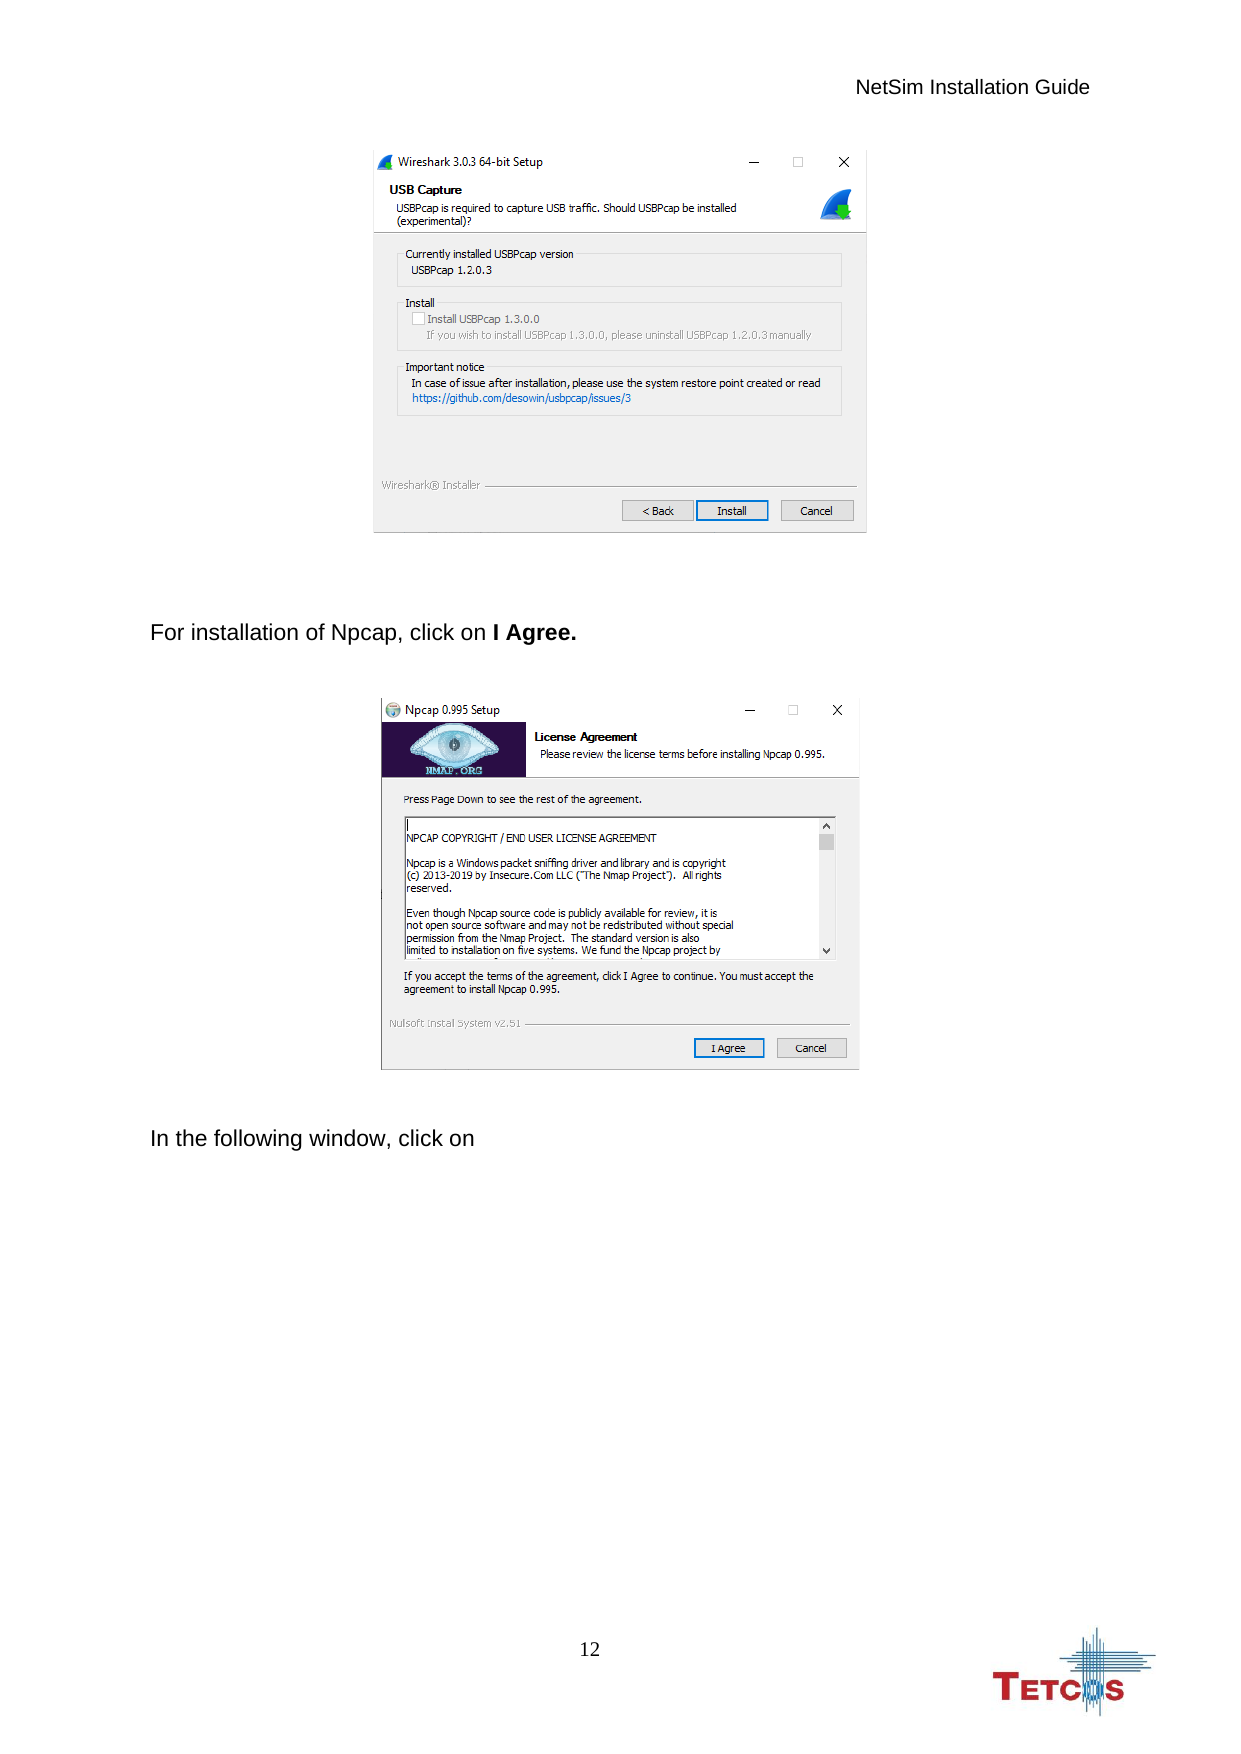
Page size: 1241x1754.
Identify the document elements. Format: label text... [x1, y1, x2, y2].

text For installation of Npcap, click on I Agree. [150, 619, 1090, 645]
text In the following window, click on [150, 1125, 1090, 1151]
picture [990, 1625, 1157, 1717]
picture [373, 150, 867, 533]
picture [381, 698, 860, 1070]
